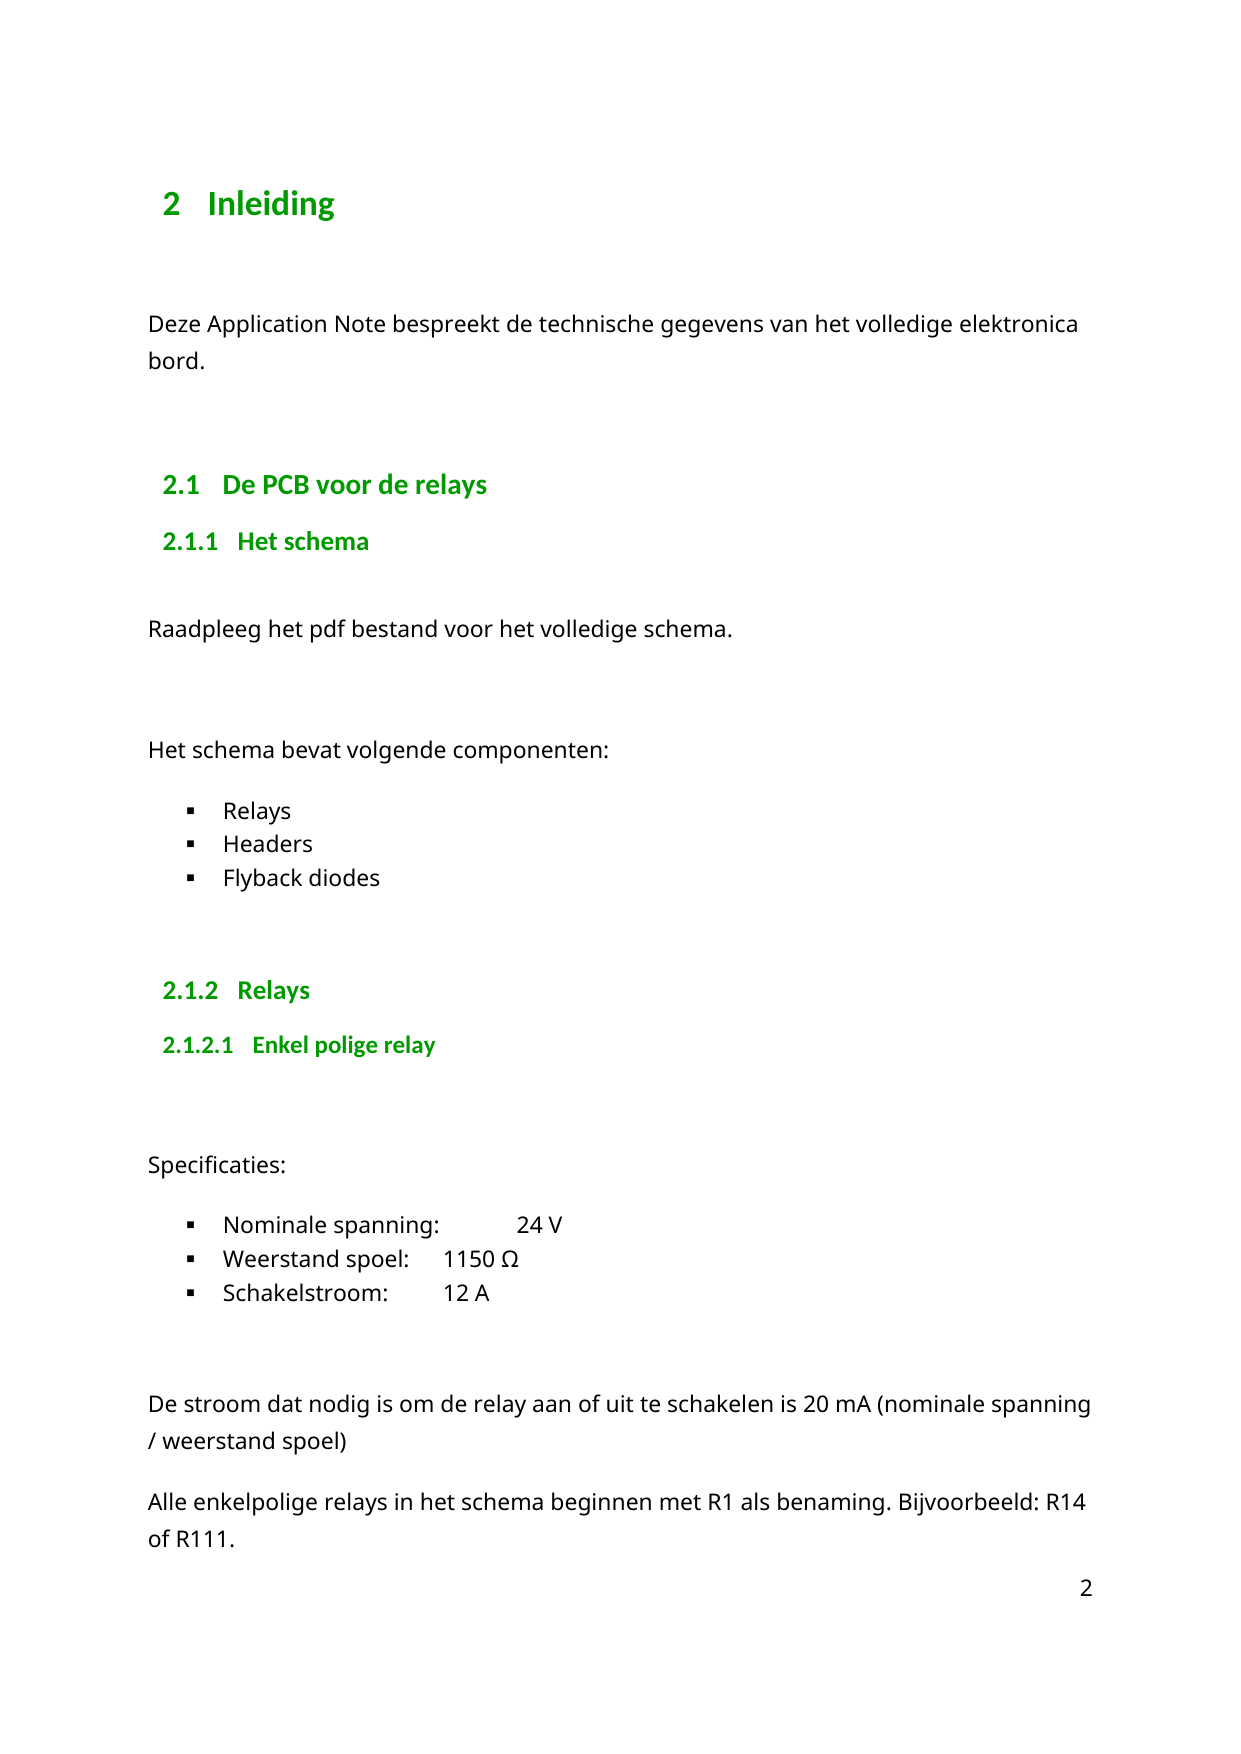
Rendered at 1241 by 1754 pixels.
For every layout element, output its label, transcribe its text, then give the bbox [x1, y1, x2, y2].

subtitle Relays [162, 973, 1093, 1006]
list Headers [185, 828, 1093, 859]
list Nominale spanning: 24 V [185, 1209, 1093, 1240]
list Weerstand spoel: 1150 Ω [185, 1243, 1093, 1274]
text Raadpleeg het pdf bestand voor het volledige schema. [148, 613, 1093, 644]
list Flyback diodes [185, 862, 1093, 893]
text Het schema bevat volgende componenten: [148, 734, 1093, 765]
subtitle De PCB voor de relays [162, 466, 1093, 501]
text Deze Application Note bespreekt de technische gegevens van het volledige elektronica bord. [148, 307, 1093, 376]
subtitle Enkel polige relay [162, 1029, 1093, 1059]
list Relays [185, 794, 1093, 826]
text Alle enkelpolige relays in het schema beginnen met R1 als benaming. Bijvoorbeeld: R14 of R111. [148, 1485, 1093, 1554]
text De stroom dat nodig is om de relay aan of uit te schakelen is 20 mA (nominale spanning / weerstand spoel) [148, 1387, 1093, 1456]
text Specificaties: [148, 1149, 1093, 1180]
subtitle Inleiding [162, 181, 1093, 224]
subtitle Het schema [162, 524, 1093, 590]
list Schakelstroom: 12 A [185, 1277, 1093, 1308]
